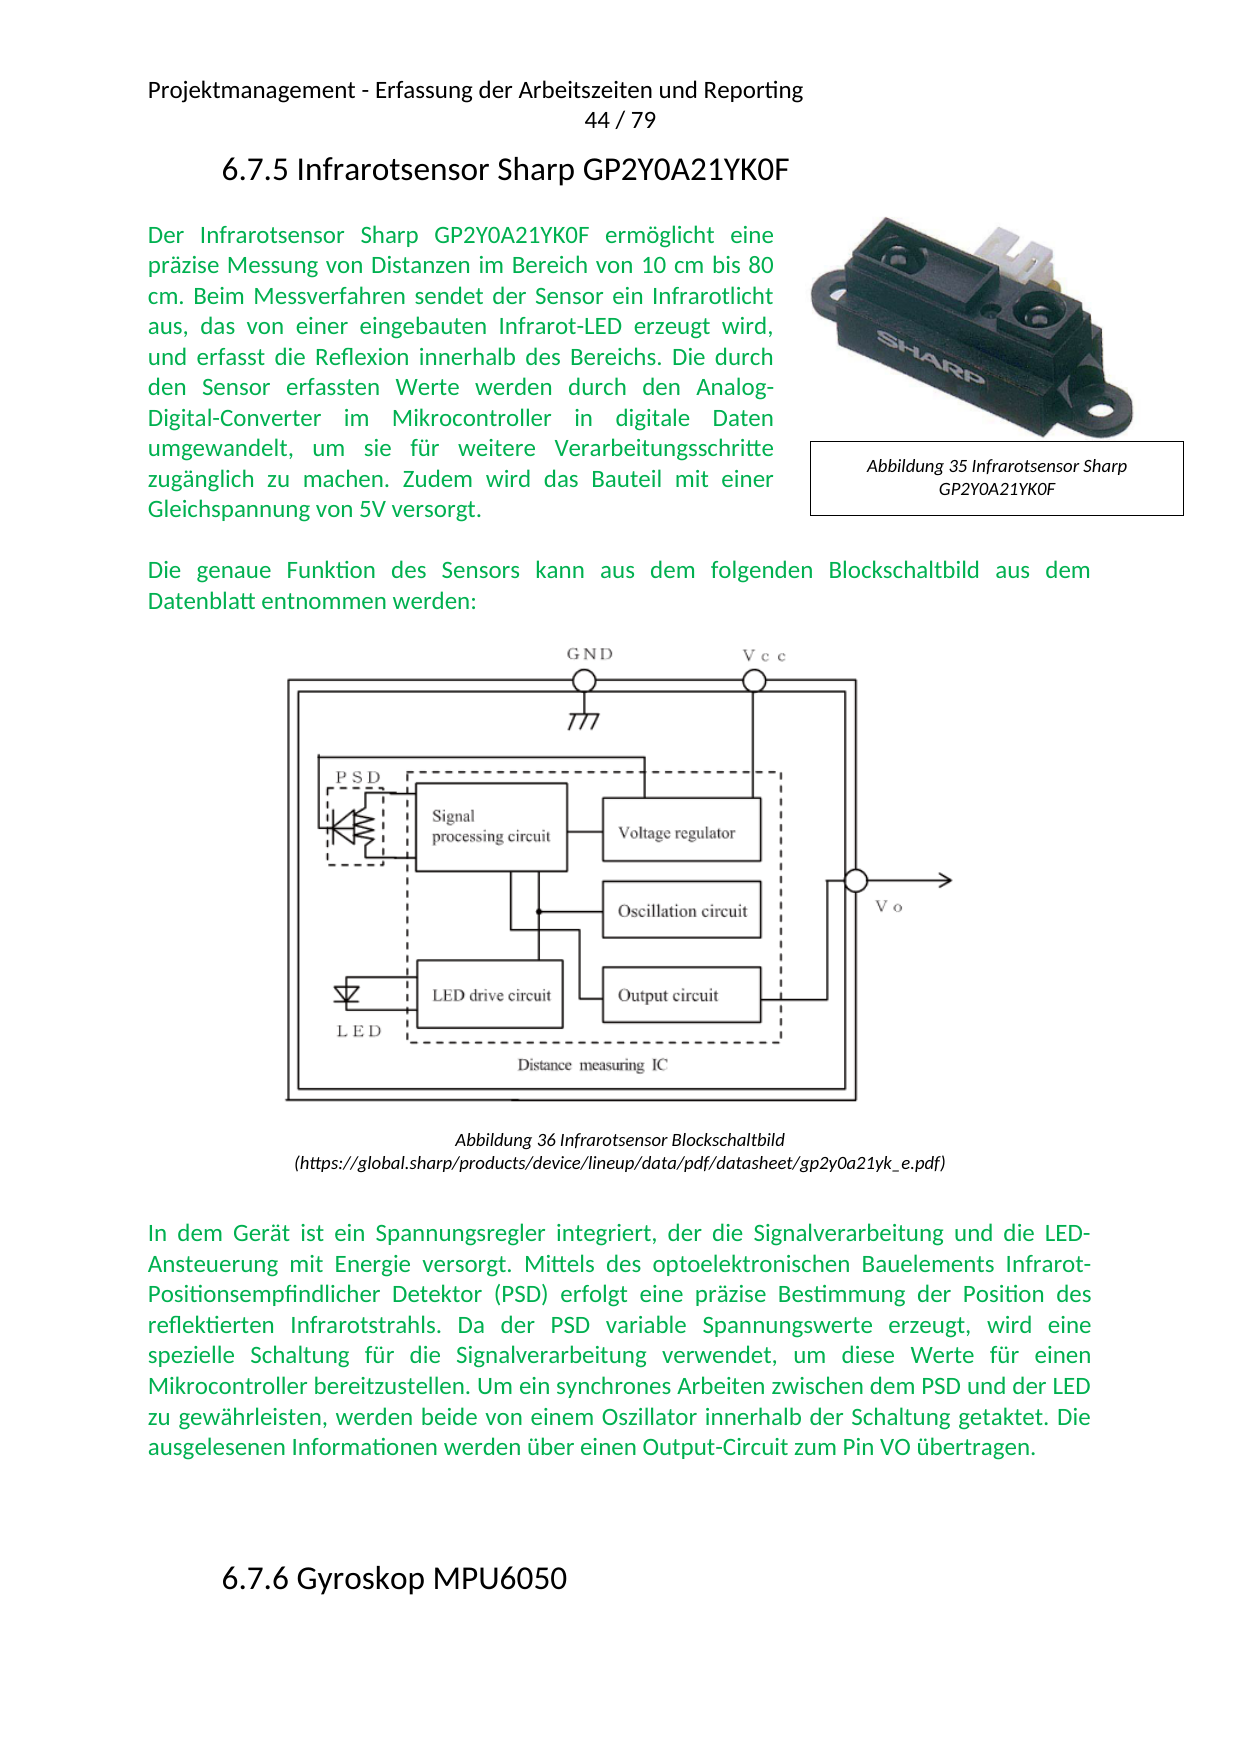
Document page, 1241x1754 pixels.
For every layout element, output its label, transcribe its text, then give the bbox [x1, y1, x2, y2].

text In dem Gerät ist ein Spannungsregler integriert, der die Signalverarbeitung und die LED-Ansteuerung mit Energie versorgt. Mittels des optoelektronischen Bauelements Infrarot-Positionsempfindlicher Detektor (PSD) erfolgt eine präzise Bestimmung der Position des reflektierten Infrarotstrahls. Da der PSD variable Spannungswerte erzeugt, wird eine spezielle Schaltung für die Signalverarbeitung verwendet, um diese Werte für einen Mikrocontroller bereitzustellen. Um ein synchrones Arbeiten zwischen dem PSD und der LED zu gewährleisten, werden beide von einem Oszillator innerhalb der Schaltung getaktet. Die ausgelesenen Informationen werden über einen Output-Circuit zum Pin VO übertragen. [148, 1217, 1093, 1462]
subtitle Gyroskop MPU6050 [221, 1557, 1093, 1598]
text Die genaue Funktion des Sensors kann aus dem folgenden Blockschaltbild aus dem Datenblatt entnommen werden: [148, 554, 1093, 616]
picture [279, 646, 961, 1117]
subtitle Infrarotsensor Sharp GP2Y0A21YK0F [221, 148, 1093, 188]
picture [793, 189, 1167, 469]
text Der Infrarotsensor Sharp GP2Y0A21YK0F ermöglicht eine präzise Messung von Distanzen im Bereich von 10 cm bis 80 cm. Beim Messverfahren sendet der Sensor ein Infrarotlicht aus, das von einer eingebauten Infrarot-LED erzeugt wird, und erfasst die Reflexion innerhalb des Bereichs. Die durch den Sensor erfassten Werte werden durch den Analog-Digital-Converter im Mikrocontroller in digitale Daten umgewandelt, um sie für weitere Verarbeitungsschritte zugänglich zu machen. Zudem wird das Bauteil mit einer Gleichspannung von 5V versorgt. [148, 219, 1093, 524]
text Abbildung 36 Infrarotsensor Blockschaltbild (https://global.sharp/products/device/lineup/data/pdf/datasheet/gp2y0a21yk_e.pdf) [148, 1129, 1093, 1174]
